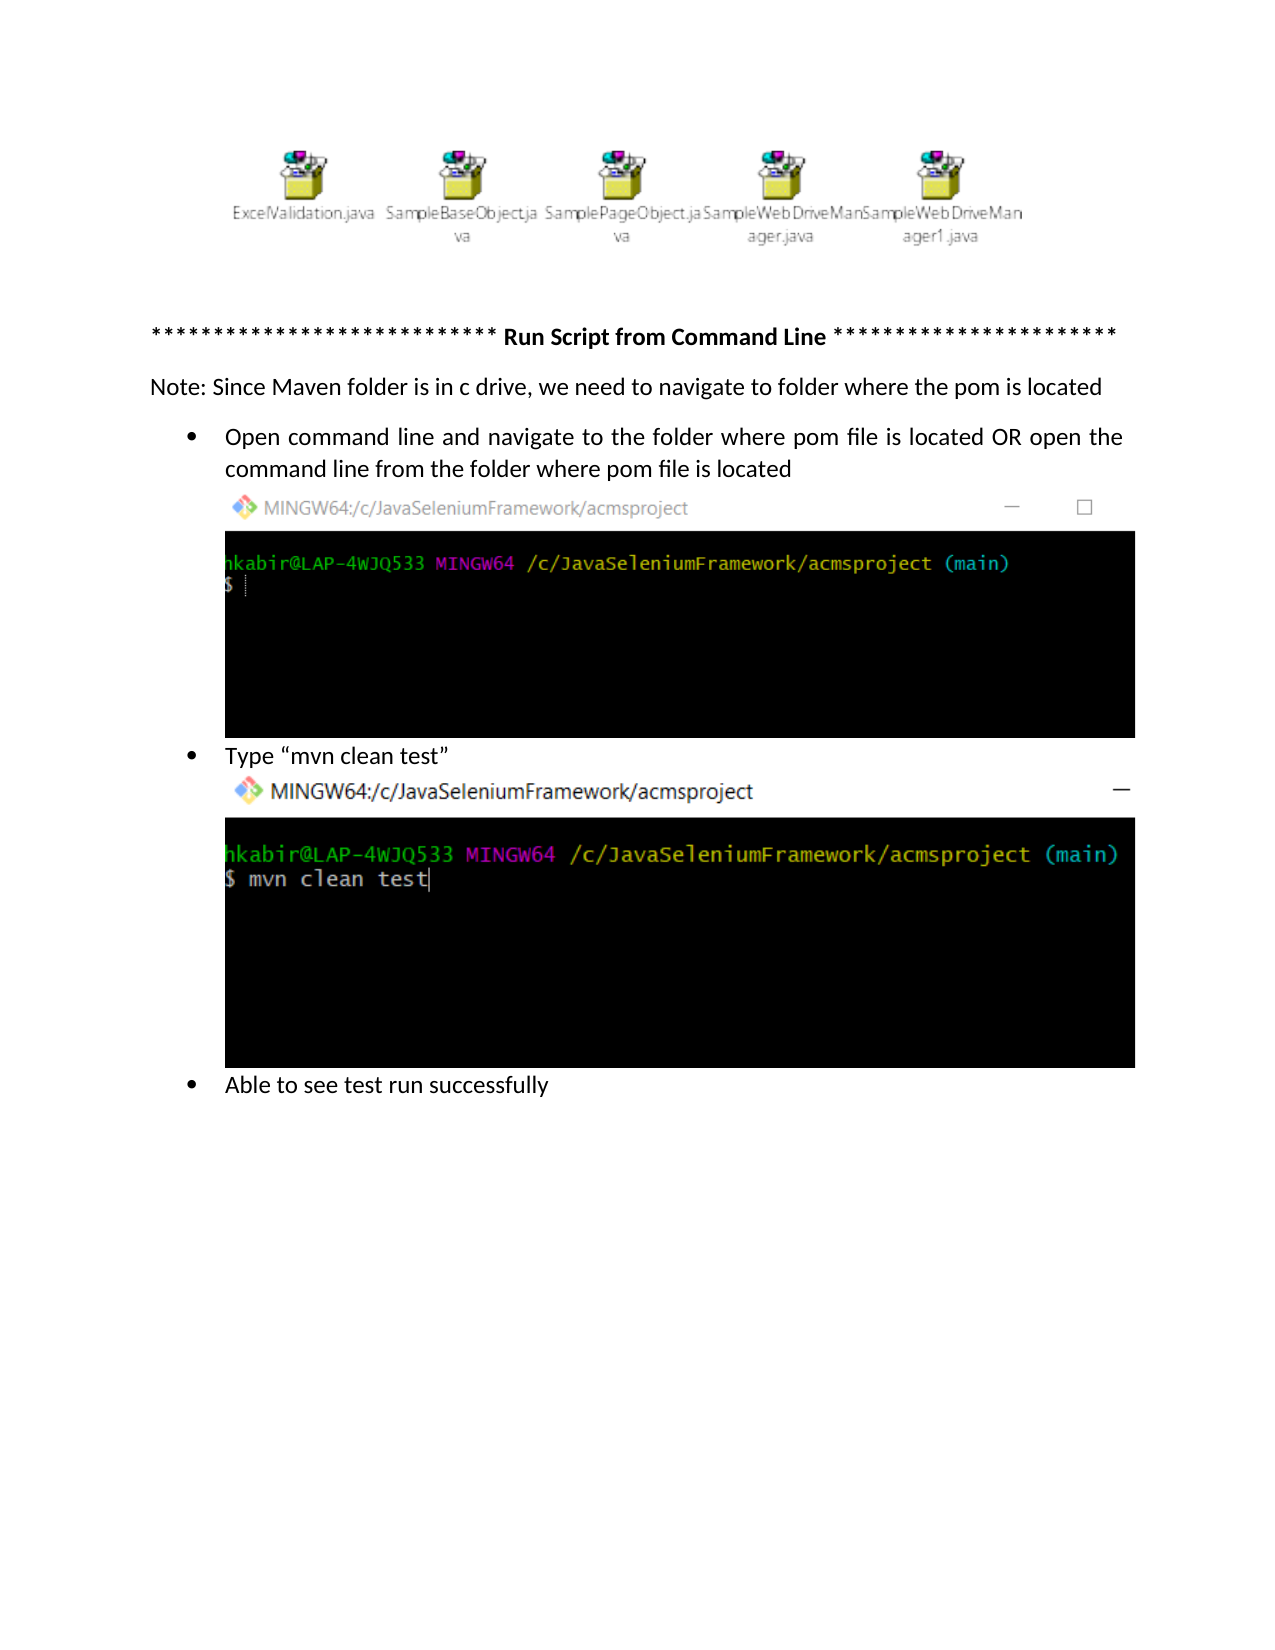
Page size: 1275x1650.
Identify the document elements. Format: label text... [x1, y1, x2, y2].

list Open command line and navigate to the folder where pom file is located OR open the command line from the folder where pom file is located [187, 421, 1125, 484]
picture [225, 486, 1135, 738]
list Type “mvn clean test” [187, 740, 1125, 771]
list Able to see test run successfully [187, 1069, 1125, 1100]
text Note: Since Maven folder is in c drive, we need to navigate to folder where the pom is located [150, 371, 1125, 402]
picture [225, 772, 1135, 1068]
text **************************** Run Script from Command Line *********************** [150, 322, 1125, 352]
